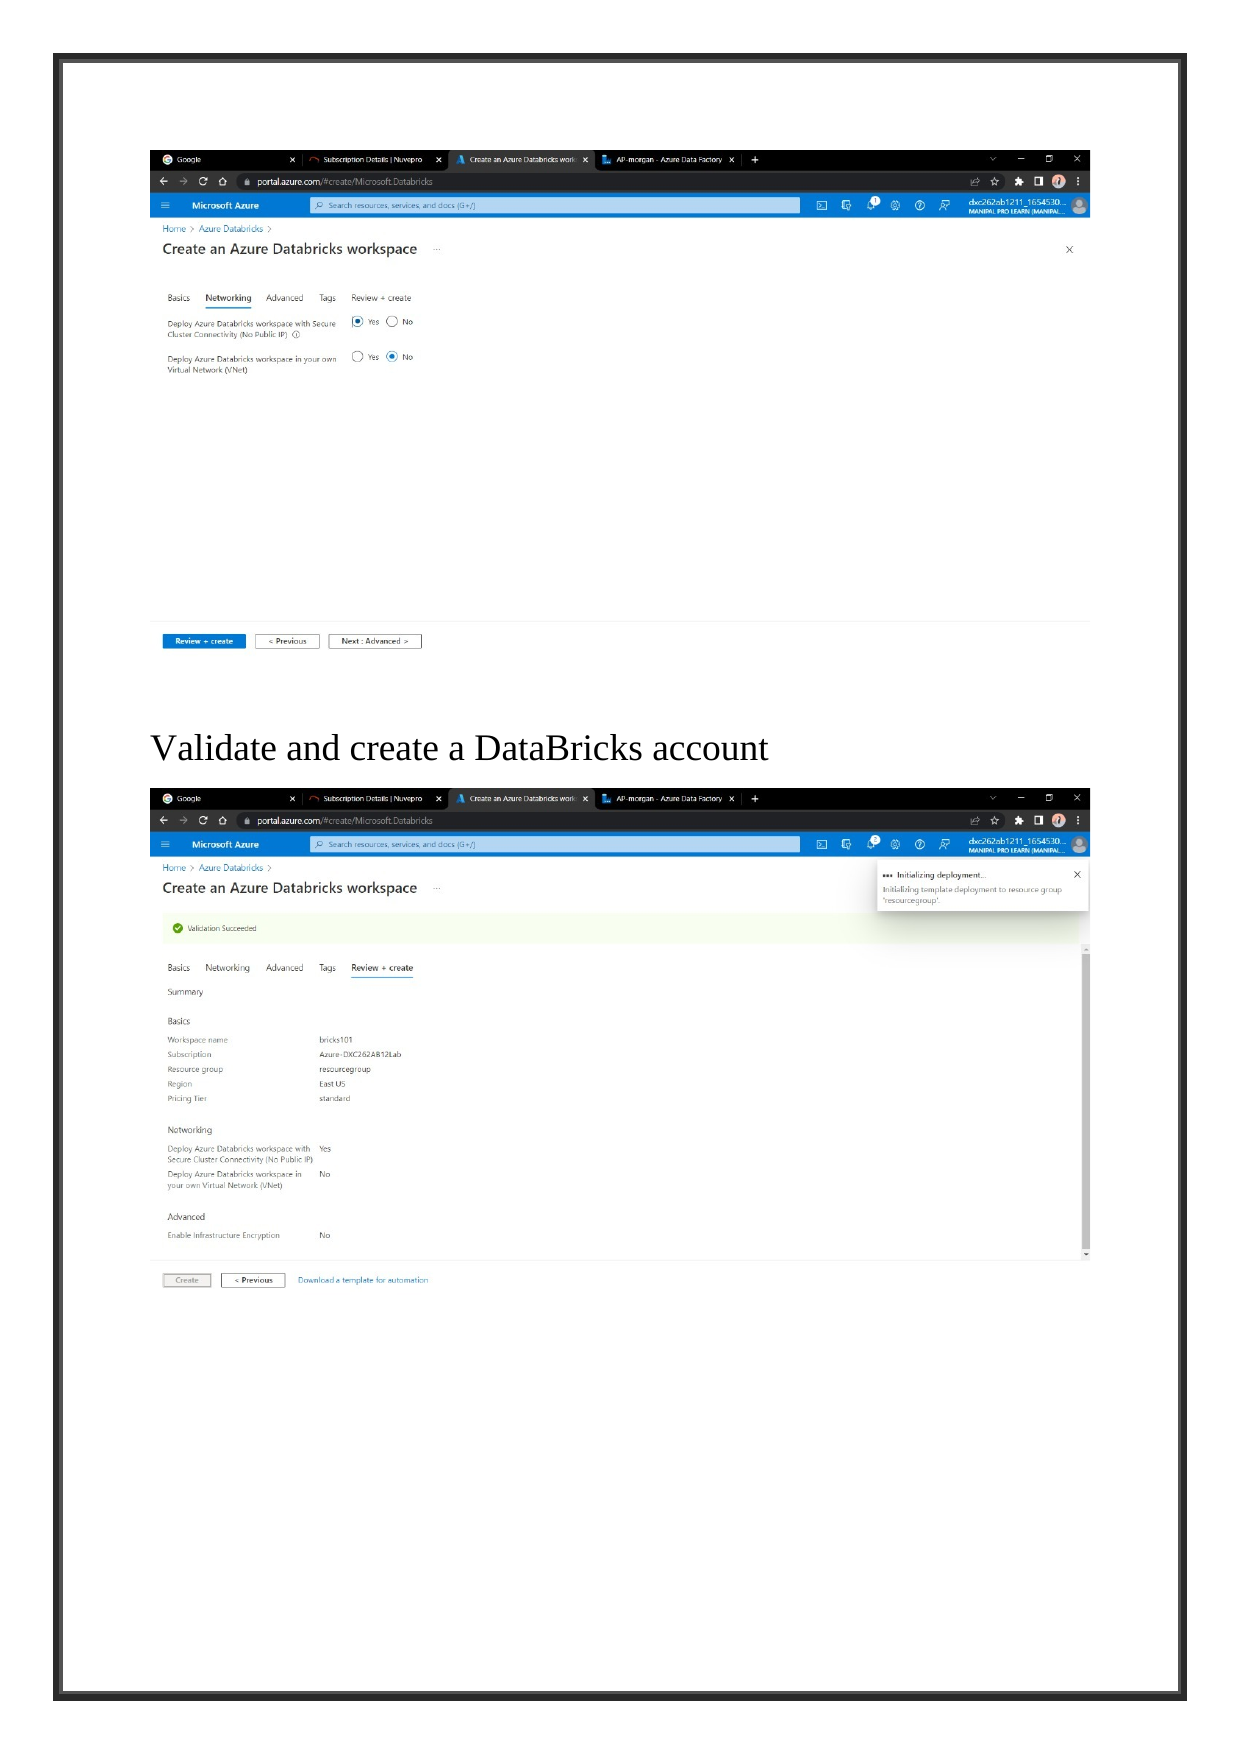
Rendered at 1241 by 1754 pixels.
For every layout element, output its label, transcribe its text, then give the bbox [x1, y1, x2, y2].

text Validate and create a DataBricks account [150, 726, 1090, 769]
picture [150, 788, 1091, 1299]
picture [150, 150, 1091, 660]
